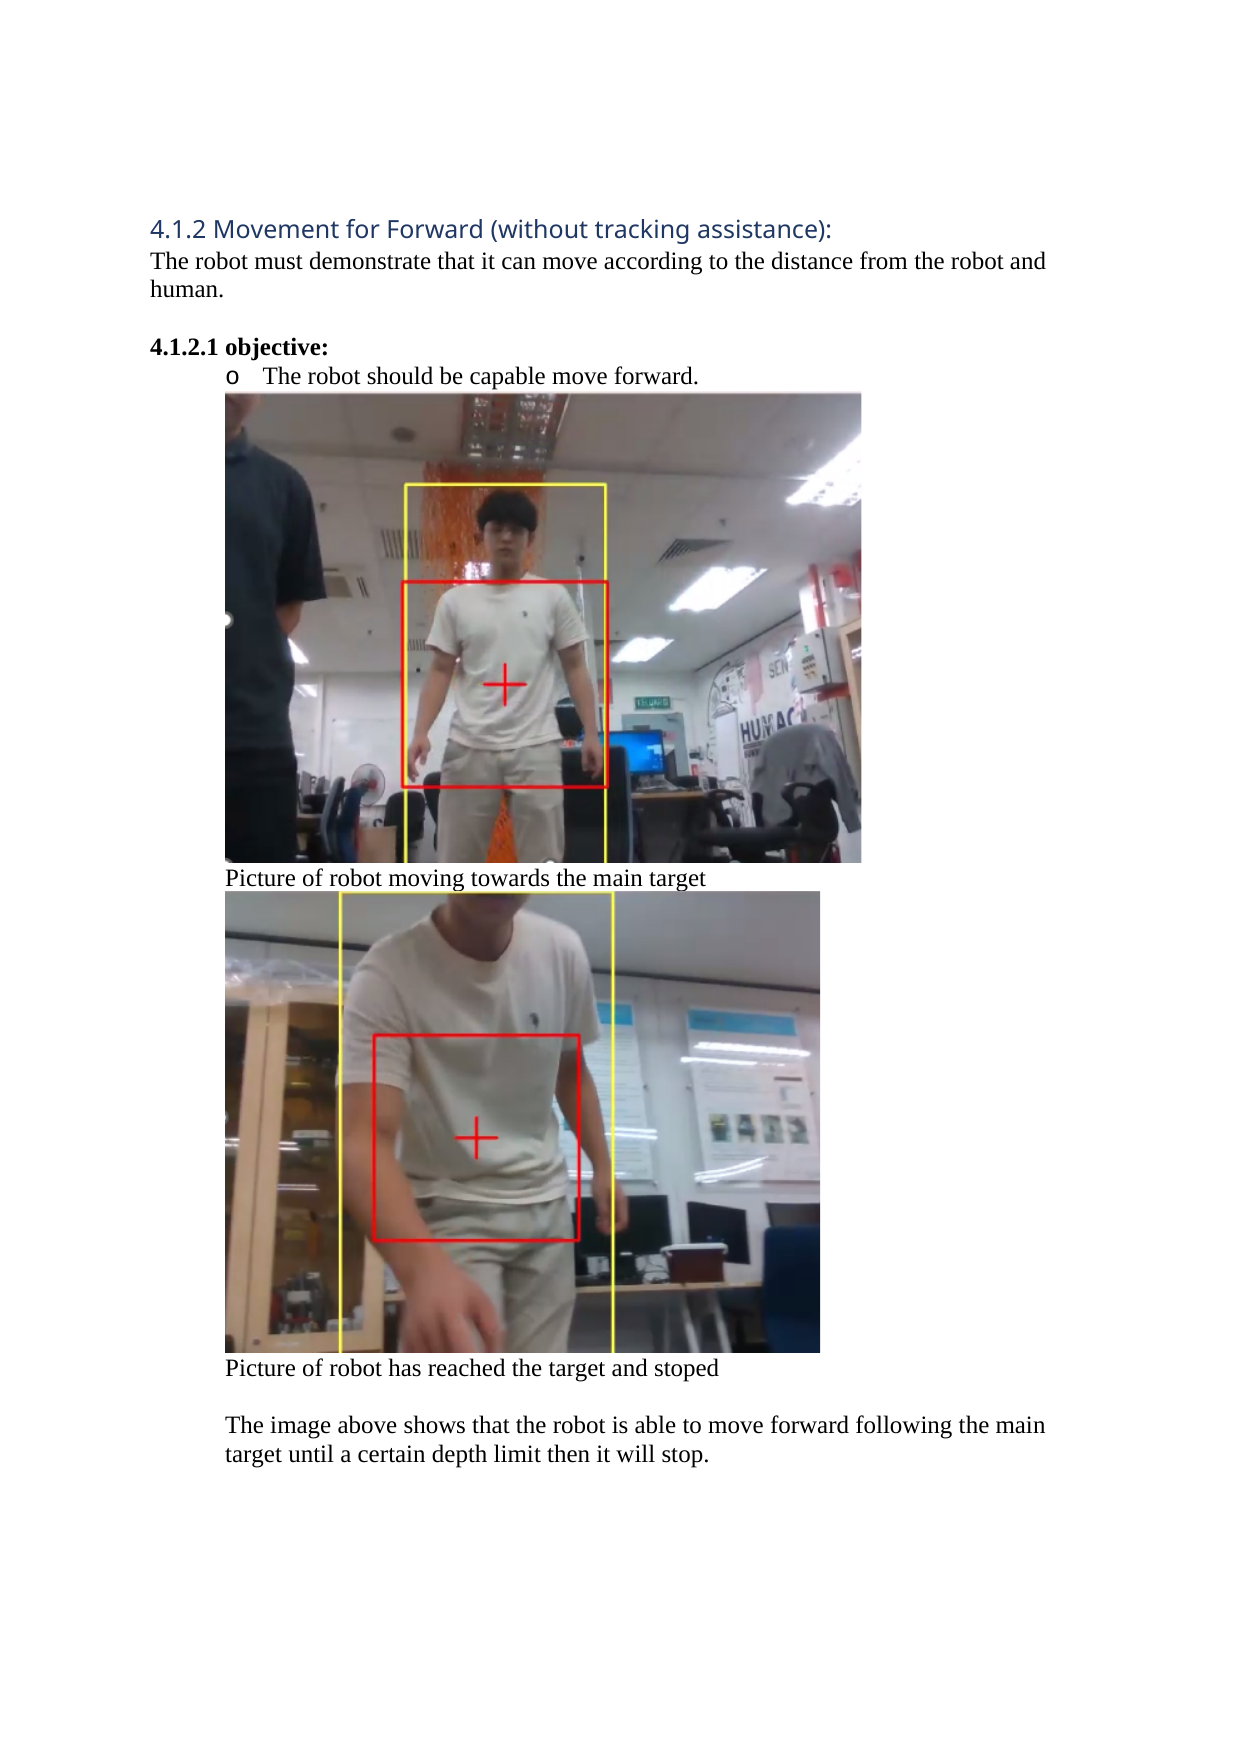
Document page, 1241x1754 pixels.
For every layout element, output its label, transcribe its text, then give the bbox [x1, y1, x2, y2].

picture [225, 391, 862, 863]
text Picture of robot moving towards the main target [225, 863, 1090, 892]
text The image above shows that the robot is able to move forward following the main target until a certain depth limit then it will stop. [225, 1410, 1090, 1468]
text Picture of robot has reached the target and stoped [225, 1353, 1090, 1382]
text 4.1.2.1 objective: [150, 332, 1090, 361]
picture [225, 891, 821, 1353]
subtitle 4.1.2 Movement for Forward (without tracking assistance): [150, 212, 1090, 246]
list The robot should be capable move forward. [225, 361, 1090, 392]
text The robot must demonstrate that it can move according to the distance from the robot and human. [150, 246, 1090, 303]
